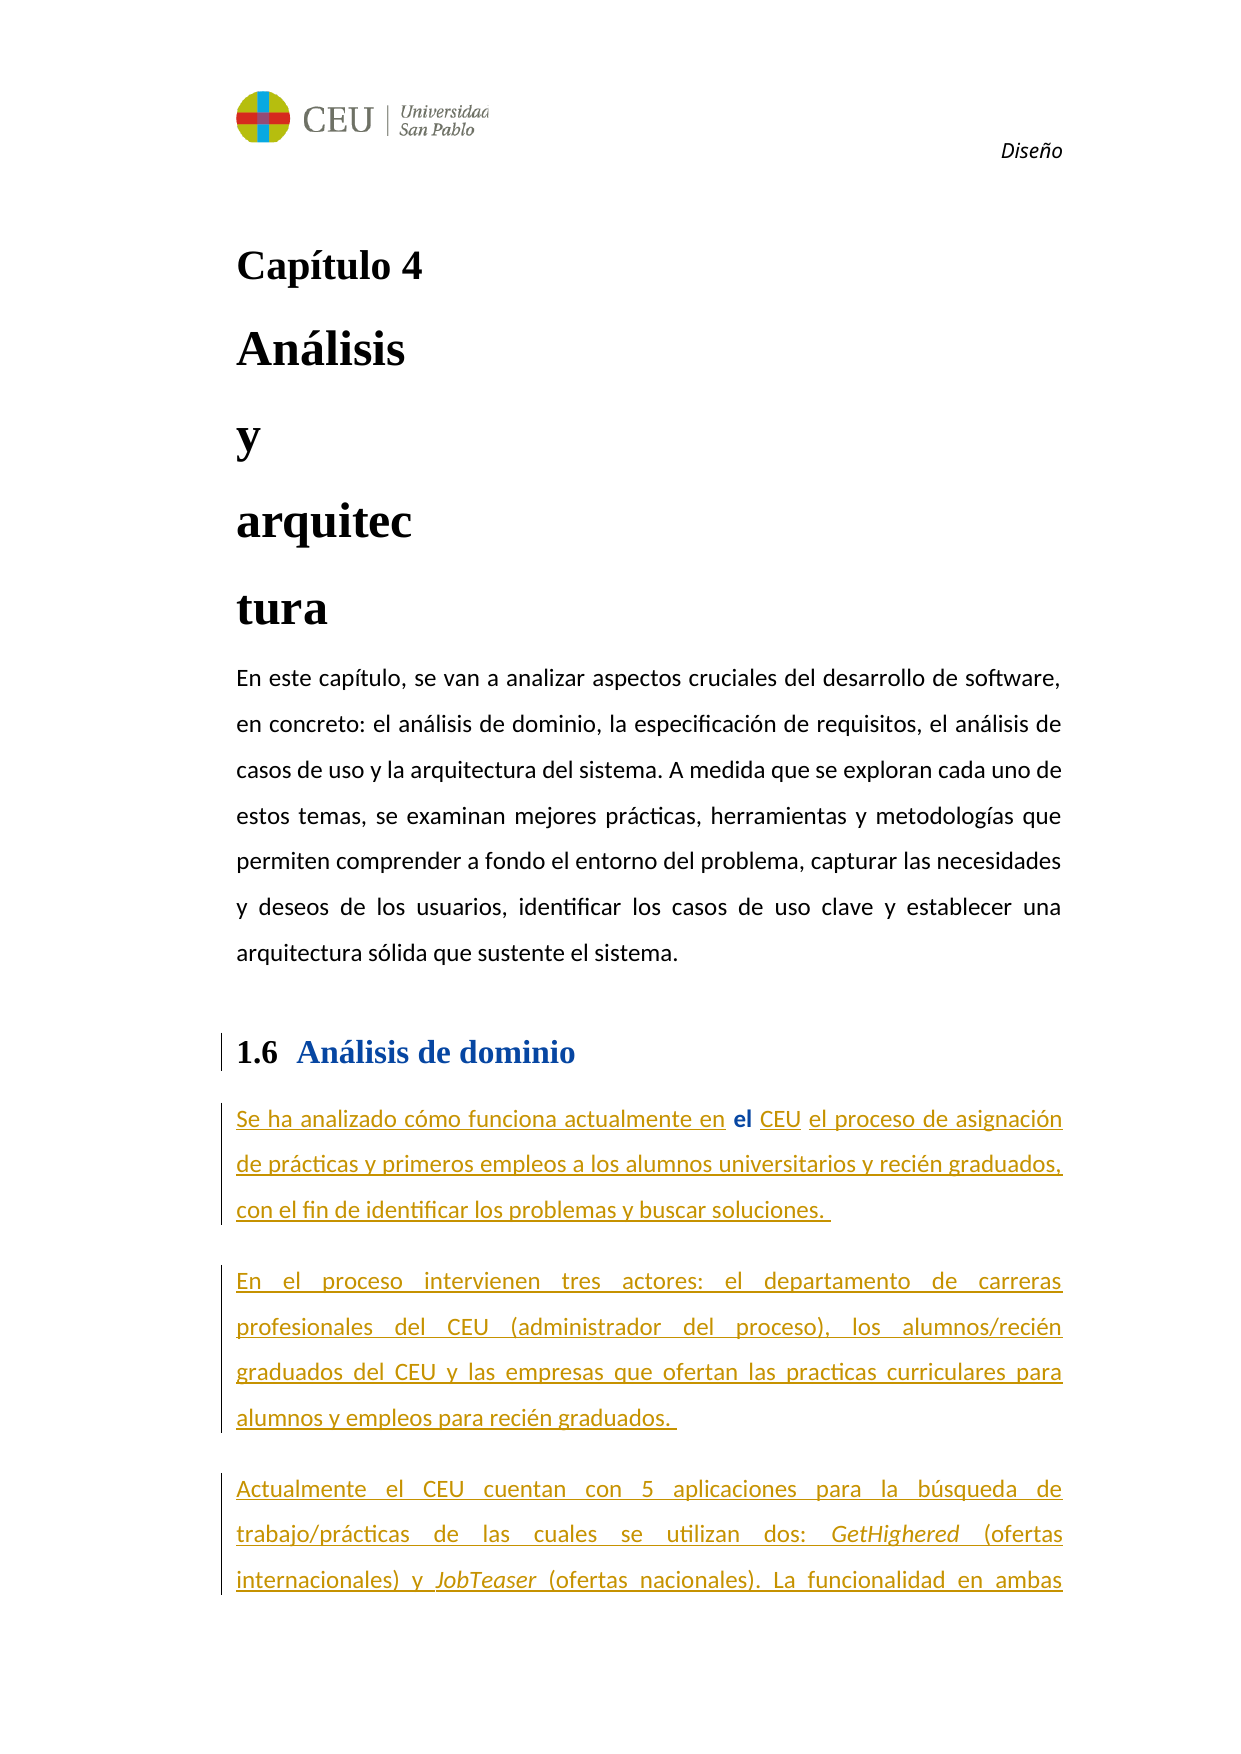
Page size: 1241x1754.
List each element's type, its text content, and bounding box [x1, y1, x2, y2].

text En este capítulo, se van a analizar aspectos cruciales del desarrollo de software, en concreto: el análisis de dominio, la especificación de requisitos, el análisis de casos de uso y la arquitectura del sistema. A medida que se exploran cada uno de estos temas, se examinan mejores prácticas, herramientas y metodologías que permiten comprender a fondo el entorno del problema, capturar las necesidades y deseos de los usuarios, identificar los casos de uso clave y establecer una arquitectura sólida que sustente el sistema. [236, 220, 1063, 967]
picture [235, 89, 489, 143]
subtitle Análisis de dominio [236, 1033, 1063, 1071]
text todos los [236, 1546, 1063, 1590]
text el [236, 1103, 1063, 1174]
text todos los [236, 1473, 1063, 1499]
text todos los [236, 1500, 1063, 1545]
text el [236, 1176, 1063, 1225]
subtitle Análisis y arquitectura [236, 232, 423, 635]
